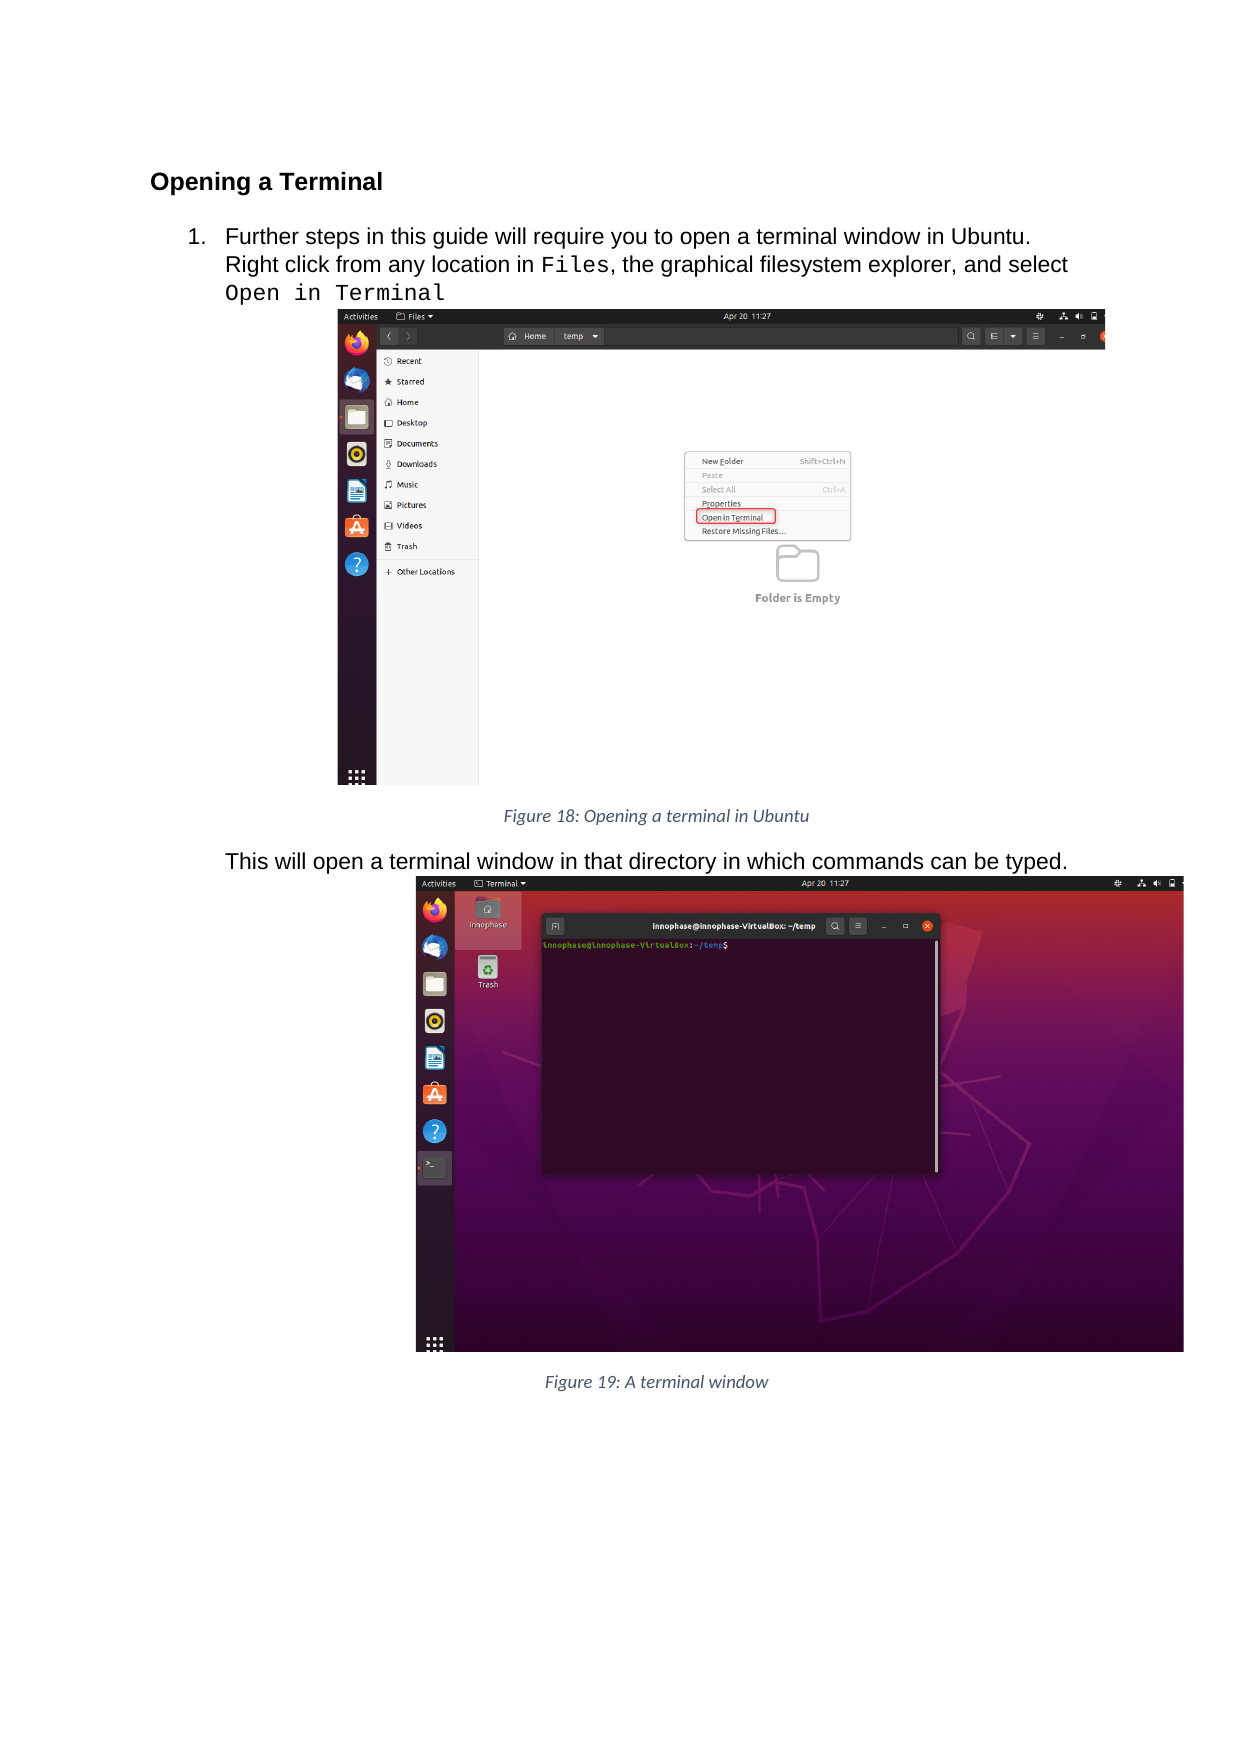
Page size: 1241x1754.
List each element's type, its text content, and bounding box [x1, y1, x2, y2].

picture [415, 876, 1184, 1352]
list This will open a terminal window in that directory in which commands can be typed. [225, 848, 1090, 874]
text Figure 18: Opening a terminal in Ubuntu [225, 804, 1090, 827]
picture [337, 309, 1106, 785]
list Further steps in this guide will require you to open a terminal window in Ubuntu. Right click from any location in Files, the graphical filesystem explorer, and select Open in Terminal [187, 223, 1090, 307]
text Figure 19: A terminal window [225, 1371, 1090, 1394]
subtitle Opening a Terminal [150, 167, 1090, 195]
